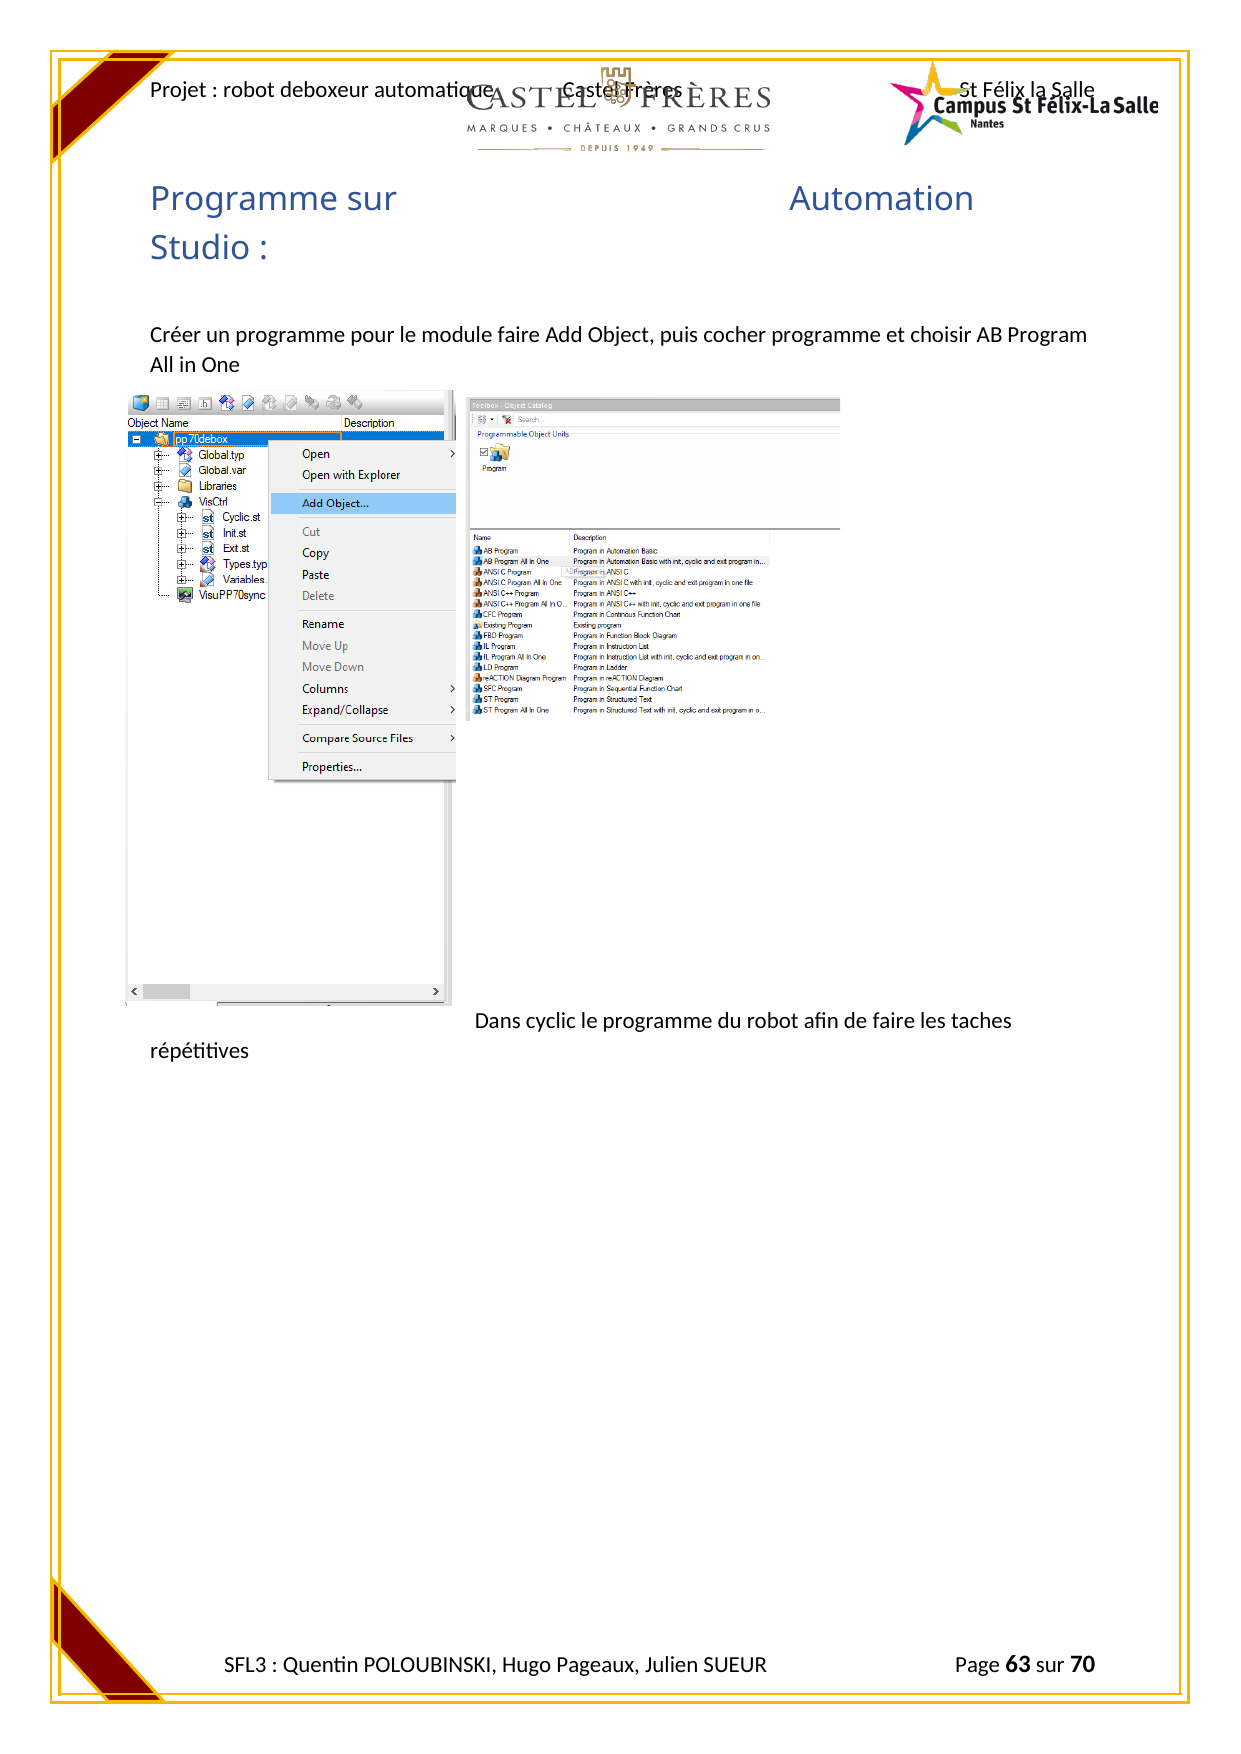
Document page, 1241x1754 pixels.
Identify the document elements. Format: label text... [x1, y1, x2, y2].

picture [124, 390, 455, 1003]
picture [460, 59, 773, 157]
text Dans cyclic le programme du robot afin de faire les taches répétitives [150, 1006, 1090, 1064]
subtitle Programme sur Automation Studio : [150, 175, 1090, 269]
text Créer un programme pour le module faire Add Object, puis cocher programme et choisir AB Program All in One [150, 320, 1090, 378]
picture [889, 60, 1158, 145]
picture [464, 397, 840, 720]
